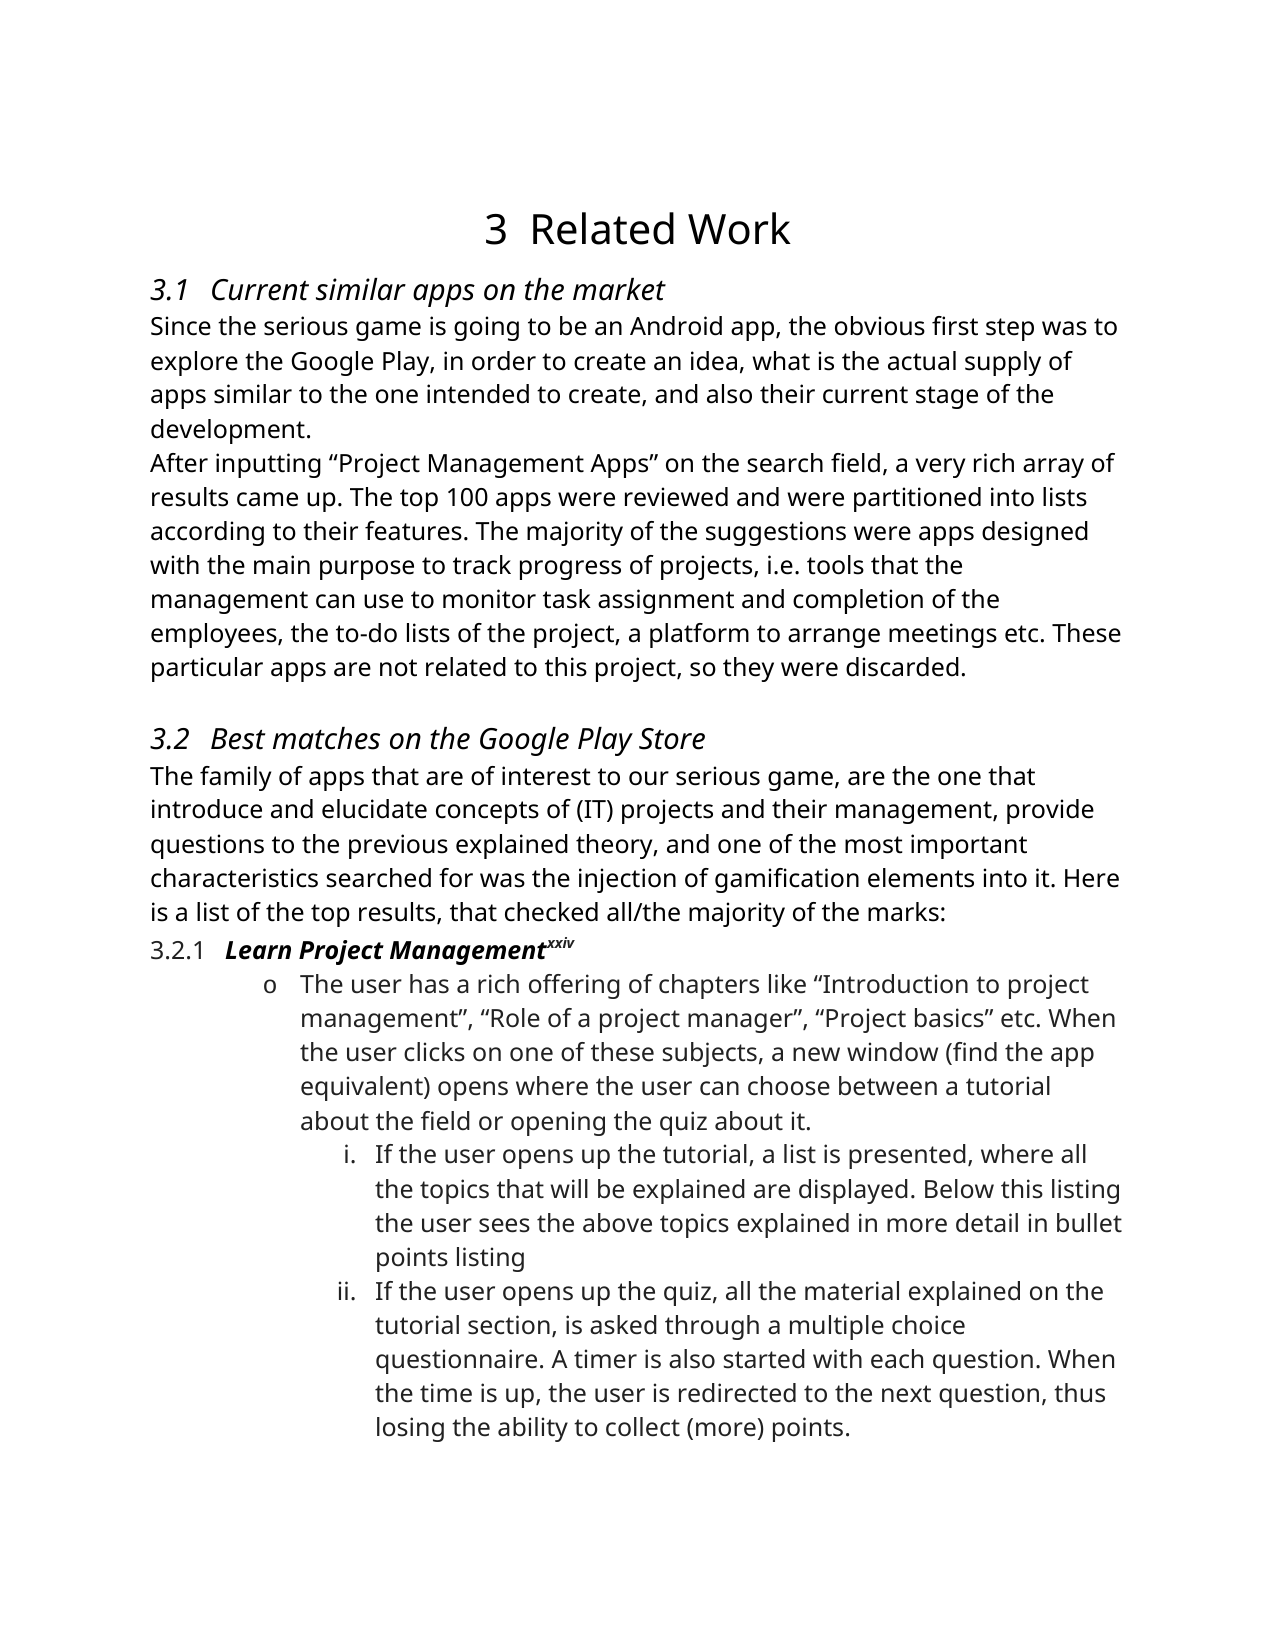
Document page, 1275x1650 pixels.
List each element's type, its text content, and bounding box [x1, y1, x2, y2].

text The family of apps that are of interest to our serious game, are the one that introduce and elucidate concepts of (IT) projects and their management, provide questions to the previous explained theory, and one of the most important characteristics searched for was the injection of gamification elements into it. Here is a list of the top results, that checked all/the majority of the marks: [150, 758, 1125, 928]
subtitle Current similar apps on the market [150, 269, 1125, 309]
subtitle Related Work [150, 200, 1125, 257]
text Since the serious game is going to be an Android app, the obvious first step was to explore the Google Play, in order to create an idea, what is the actual supply of apps similar to the one intended to create, and also their current stage of the development. [150, 309, 1125, 445]
list If the user opens up the tutorial, a list is presented, where all the topics that will be explained are displayed. Below this listing the user sees the above topics explained in more detail in bullet points listing [356, 1137, 1125, 1273]
text After inputting “Project Management Apps” on the search field, a very rich array of results came up. The top 100 apps were reviewed and were partitioned into lists according to their features. The majority of the suggestions were apps designed with the main purpose to track progress of projects, i.e. tools that the management can use to monitor task assignment and completion of the employees, the to-do lists of the project, a platform to arrange meetings etc. These particular apps are not related to this project, so they were discarded. [150, 445, 1125, 684]
subtitle Learn Project Management [150, 933, 1125, 967]
list The user has a rich offering of chapters like “Introduction to project management”, “Role of a project manager”, “Project basics” etc. When the user clicks on one of these subjects, a new window (find the app equivalent) opens where the user can choose between a tutorial about the field or opening the quiz about it. [262, 967, 1125, 1137]
subtitle Best matches on the Google Play Store [150, 718, 1125, 758]
list If the user opens up the quiz, all the material explained on the tutorial section, is asked through a multiple choice questionnaire. A timer is also started with each question. When the time is up, the user is redirected to the next question, thus losing the ability to collect (more) points. [356, 1273, 1125, 1444]
